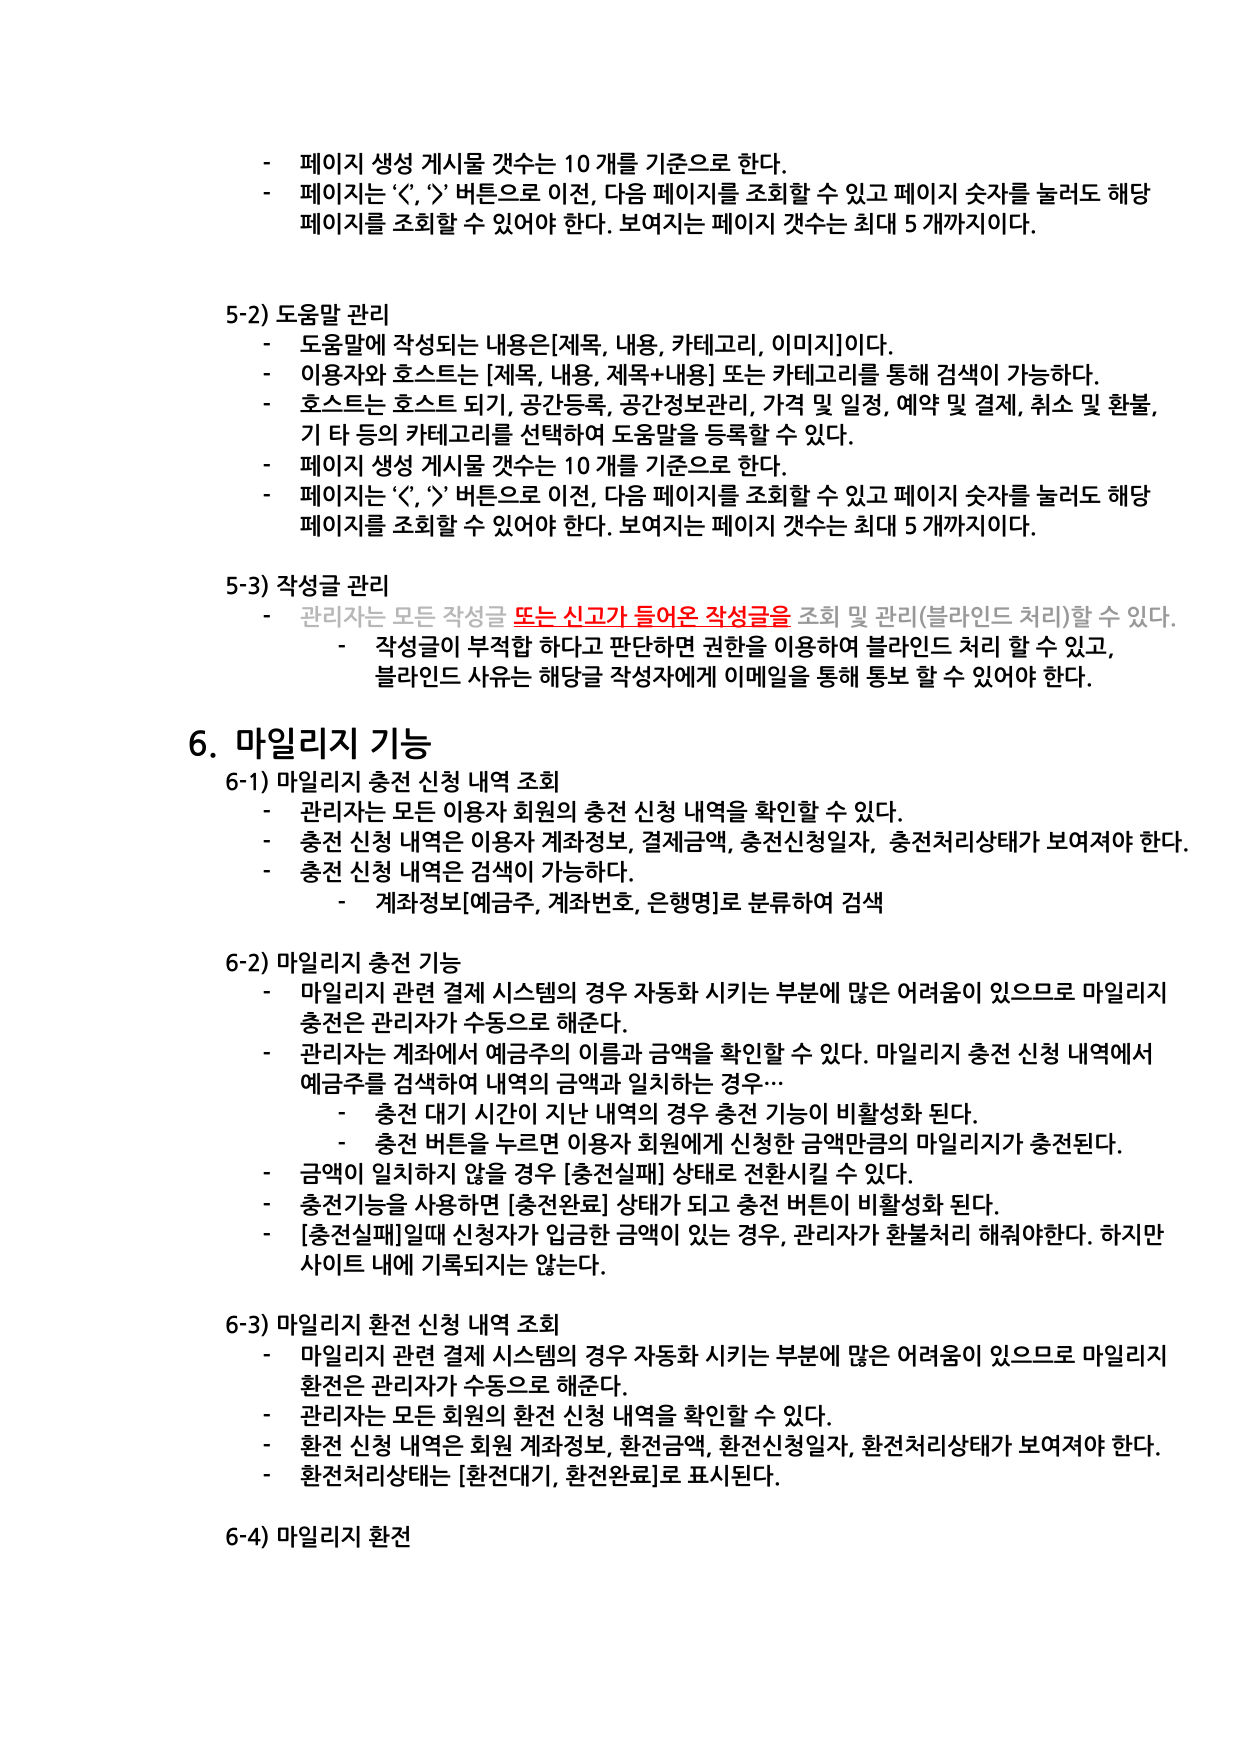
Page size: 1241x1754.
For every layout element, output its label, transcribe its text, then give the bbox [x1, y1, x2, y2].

list 충전 신청 내역은 검색이 가능하다. [262, 859, 1183, 885]
list 마일리지 기능 [187, 724, 1183, 762]
list 환전처리상태는 [환전대기, 환전완료]로 표시된다. [262, 1463, 1183, 1489]
list [충전실패]일때 신청자가 입금한 금액이 있는 경우, 관리자가 환불처리 해줘야한다. 하지만 사이트 내에 기록되지는 않는다. [262, 1221, 1183, 1278]
list 작성글이 부적합 하다고 판단하면 권한을 이용하여 블라인드 처리 할 수 있고, 블라인드 사유는 해당글 작성자에게 이메일을 통해 통보 할 수 있어야 한다. [337, 633, 1183, 690]
list 페이지는 ‘<’, ‘>’ 버튼으로 이전, 다음 페이지를 조회할 수 있고 페이지 숫자를 눌러도 해당 페이지를 조회할 수 있어야 한다. 보여지는 페이지 갯수는 최대 5개까지이다. [262, 180, 1183, 237]
list 페이지 생성 게시물 갯수는 10개를 기준으로 한다. [262, 452, 1183, 478]
list 마일리지 관련 결제 시스템의 경우 자동화 시키는 부분에 많은 어려움이 있으므로 마일리지 환전은 관리자가 수동으로 해준다. [262, 1342, 1183, 1398]
list 금액이 일치하지 않을 경우 [충전실패] 상태로 전환시킬 수 있다. [262, 1161, 1183, 1187]
list 계좌정보[예금주, 계좌번호, 은행명]로 분류하여 검색 [337, 889, 1183, 915]
text 6-2) 마일리지 충전 기능 [150, 949, 1183, 976]
list 관리자는 모든 작성글 또는 신고가 들어온 작성글을 조회 및 관리(블라인드 처리)할 수 있다. [262, 603, 1183, 629]
text 5-2) 도움말 관리 [150, 301, 1183, 327]
list 호스트는 호스트 되기, 공간등록, 공간정보관리, 가격 및 일정, 예약 및 결제, 취소 및 환불, 기 타 등의 카테고리를 선택하여 도움말을 등록할 수 있다. [262, 392, 1183, 448]
list 충전기능을 사용하면 [충전완료] 상태가 되고 충전 버튼이 비활성화 된다. [262, 1191, 1183, 1217]
list 관리자는 모든 이용자 회원의 충전 신청 내역을 확인할 수 있다. [262, 798, 1183, 824]
list 관리자는 계좌에서 예금주의 이름과 금액을 확인할 수 있다. 마일리지 충전 신청 내역에서 예금주를 검색하여 내역의 금액과 일치하는 경우… [262, 1040, 1183, 1096]
list 페이지 생성 게시물 갯수는 10개를 기준으로 한다. [262, 150, 1183, 176]
list 도움말에 작성되는 내용은[제목, 내용, 카테고리, 이미지]이다. [262, 331, 1183, 358]
text 6-3) 마일리지 환전 신청 내역 조회 [150, 1312, 1183, 1338]
list 환전 신청 내역은 회원 계좌정보, 환전금액, 환전신청일자, 환전처리상태가 보여져야 한다. [262, 1433, 1183, 1459]
list 관리자는 모든 회원의 환전 신청 내역을 확인할 수 있다. [262, 1402, 1183, 1429]
text 6-4) 마일리지 환전 [150, 1523, 1183, 1549]
text 5-3) 작성글 관리 [225, 573, 1183, 599]
list 페이지는 ‘<’, ‘>’ 버튼으로 이전, 다음 페이지를 조회할 수 있고 페이지 숫자를 눌러도 해당 페이지를 조회할 수 있어야 한다. 보여지는 페이지 갯수는 최대 5개까지이다. [262, 482, 1183, 539]
list 충전 버튼을 누르면 이용자 회원에게 신청한 금액만큼의 마일리지가 충전된다. [337, 1131, 1183, 1157]
text 6-1) 마일리지 충전 신청 내역 조회 [150, 768, 1183, 794]
list 이용자와 호스트는 [제목, 내용, 제목+내용] 또는 카테고리를 통해 검색이 가능하다. [262, 361, 1183, 388]
list 마일리지 관련 결제 시스템의 경우 자동화 시키는 부분에 많은 어려움이 있으므로 마일리지 충전은 관리자가 수동으로 해준다. [262, 979, 1183, 1036]
list 충전 대기 시간이 지난 내역의 경우 충전 기능이 비활성화 된다. [337, 1100, 1183, 1127]
list 충전 신청 내역은 이용자 계좌정보, 결제금액, 충전신청일자, 충전처리상태가 보여져야 한다. [262, 828, 1183, 855]
